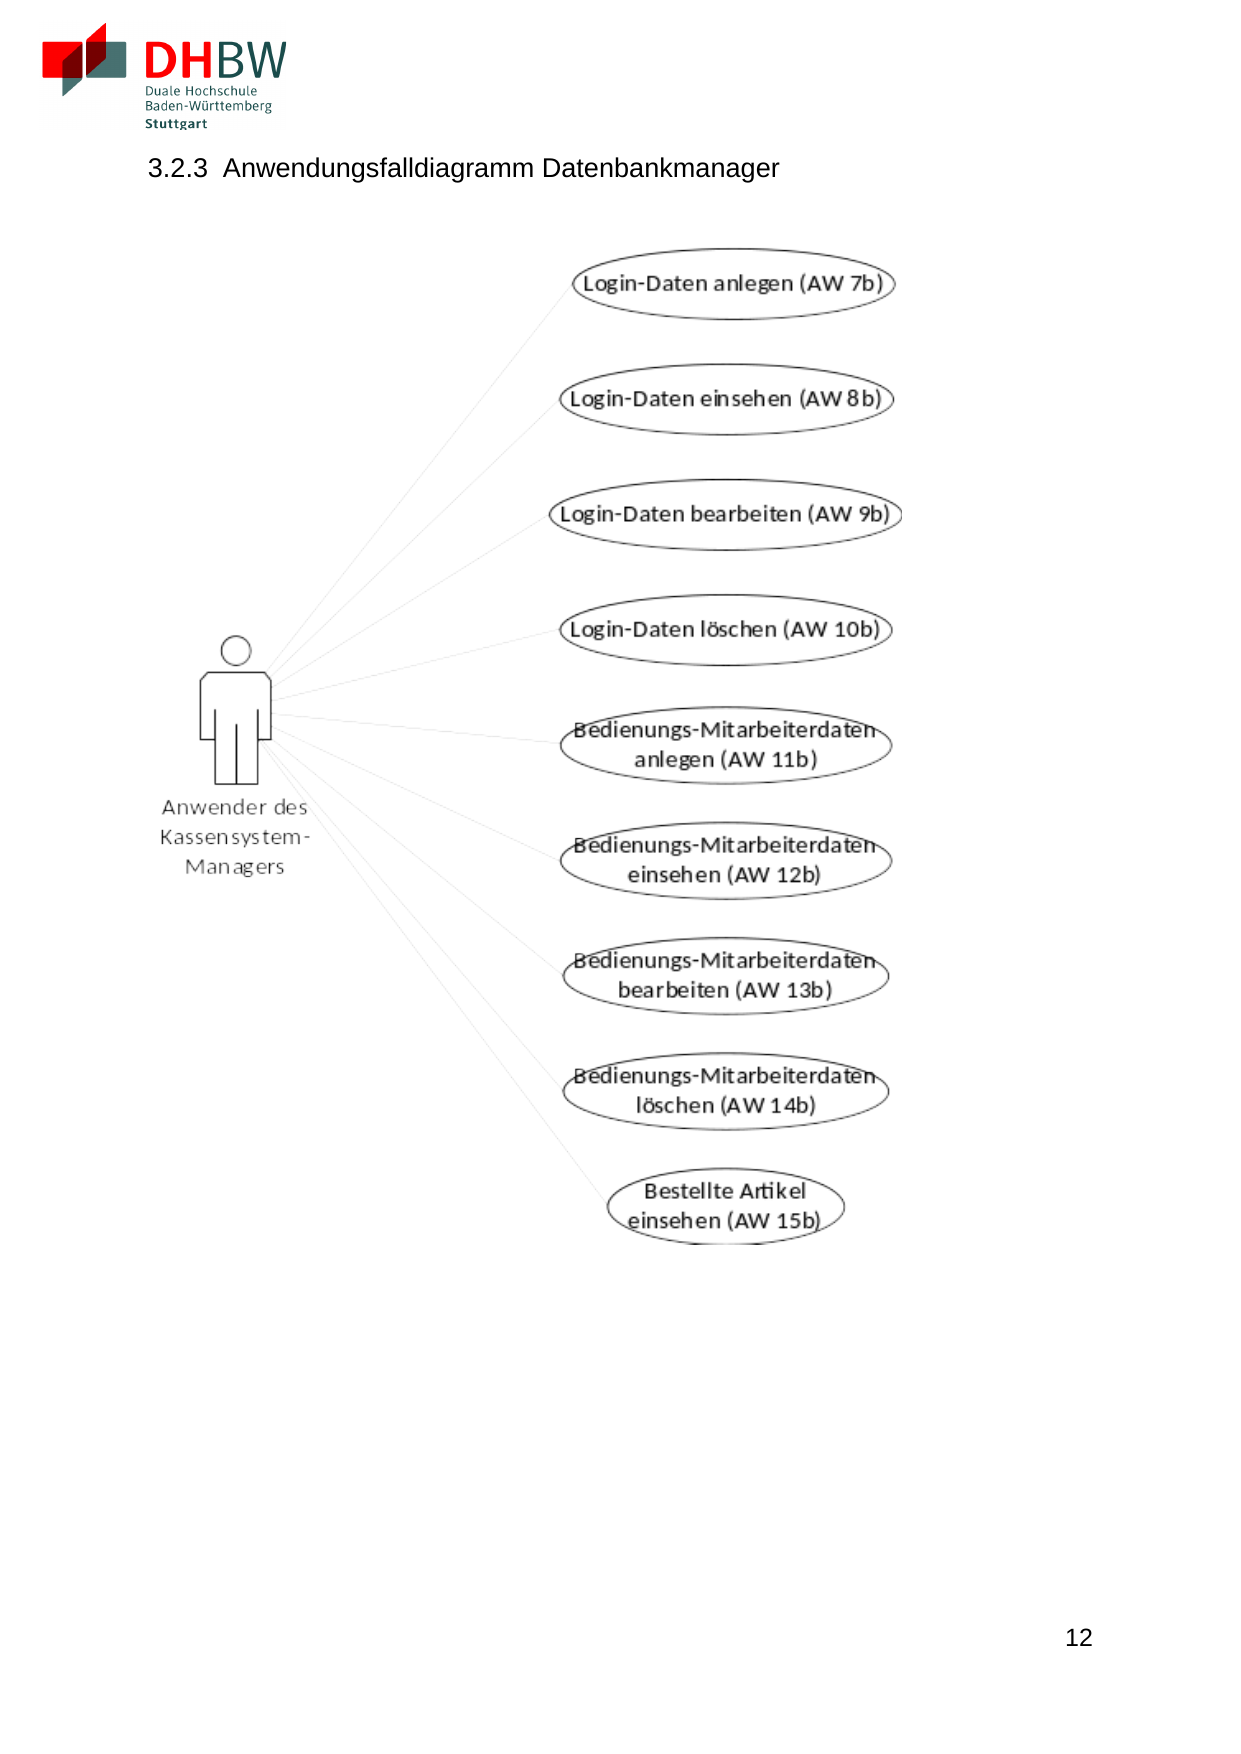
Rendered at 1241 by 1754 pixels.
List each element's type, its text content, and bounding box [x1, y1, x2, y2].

subtitle Anwendungsfalldiagramm Datenbankmanager [148, 152, 1093, 183]
picture [39, 20, 286, 130]
